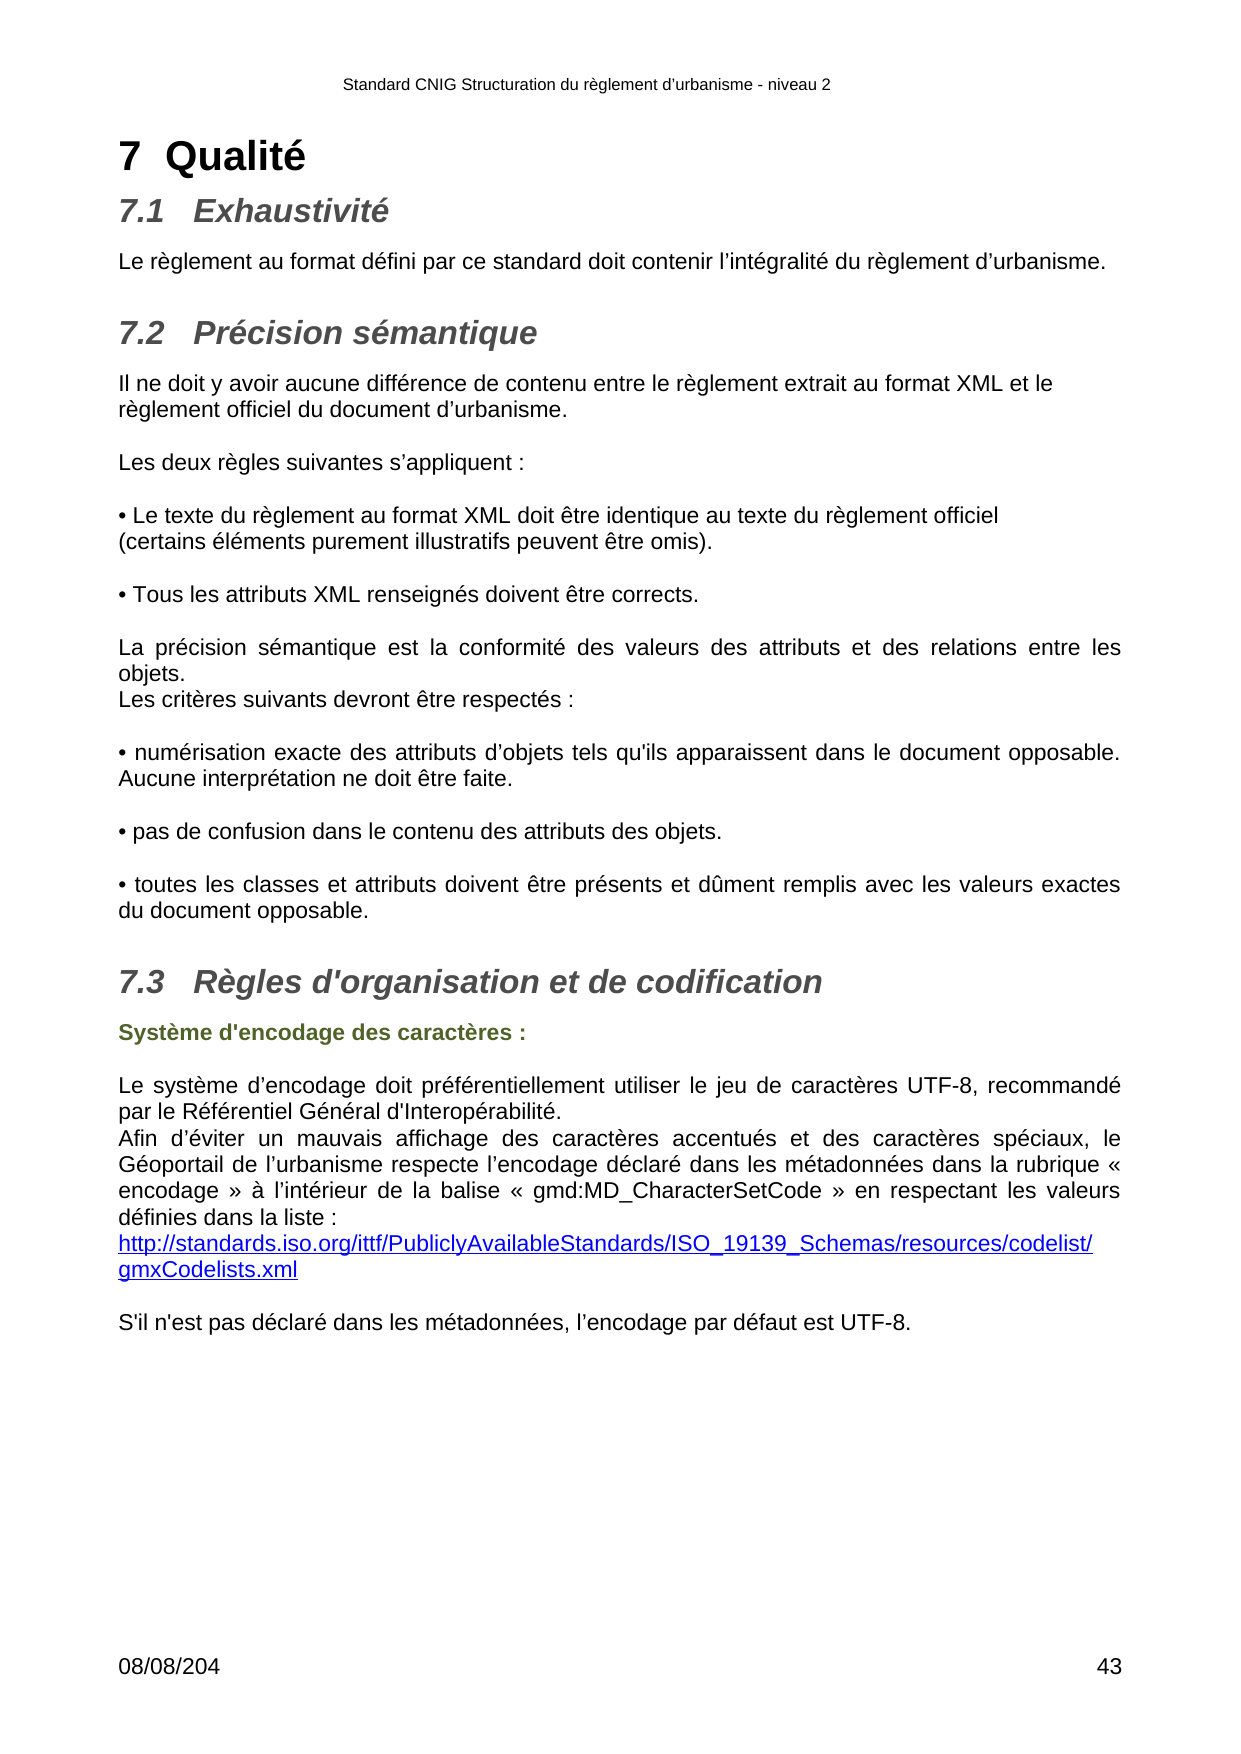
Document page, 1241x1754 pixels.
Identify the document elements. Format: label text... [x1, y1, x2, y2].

text règlement officiel du document d’urbanisme. [118, 396, 1122, 423]
text (certains éléments purement illustratifs peuvent être omis). [118, 528, 1122, 554]
text • toutes les classes et attributs doivent être présents et dûment remplis avec les valeurs exactes du document opposable. [118, 871, 1122, 923]
text Le règlement au format défini par ce standard doit contenir l’intégralité du règlement d’urbanisme. [118, 248, 1122, 274]
text • numérisation exacte des attributs d’objets tels qu'ils apparaissent dans le document opposable. Aucune interprétation ne doit être faite. [118, 739, 1122, 792]
text • pas de confusion dans le contenu des attributs des objets. [118, 818, 1122, 844]
text Les deux règles suivantes s’appliquent : [118, 449, 1122, 476]
text • Tous les attributs XML renseignés doivent être corrects. [118, 581, 1122, 607]
subtitle Précision sémantique [118, 313, 1122, 352]
subtitle Règles d'organisation et de codification [118, 962, 1122, 1001]
text Afin d’éviter un mauvais affichage des caractères accentués et des caractères spéciaux, le Géoportail de l’urbanisme respecte l’encodage déclaré dans les métadonnées dans la rubrique « encodage » à l’intérieur de la balise « gmd:MD_CharacterSetCode » en respectant les valeurs définies dans la liste : [118, 1124, 1122, 1230]
text Il ne doit y avoir aucune différence de contenu entre le règlement extrait au format XML et le [118, 370, 1122, 396]
text Système d'encodage des caractères : [118, 1019, 1122, 1045]
text http://standards.iso.org/ittf/PubliclyAvailableStandards/ISO_19139_Schemas/resources/codelist/gmxCodelists.xml [118, 1230, 1122, 1283]
subtitle Exhaustivité [118, 191, 1122, 230]
text S'il n'est pas déclaré dans les métadonnées, l’encodage par défaut est UTF-8. [118, 1309, 1122, 1335]
text La précision sémantique est la conformité des valeurs des attributs et des relations entre les objets. [118, 634, 1122, 686]
text • Le texte du règlement au format XML doit être identique au texte du règlement officiel [118, 502, 1122, 528]
subtitle Qualité [118, 131, 1122, 179]
text Le système d’encodage doit préférentiellement utiliser le jeu de caractères UTF-8, recommandé par le Référentiel Général d'Interopérabilité. [118, 1072, 1122, 1124]
text Les critères suivants devront être respectés : [118, 686, 1122, 713]
